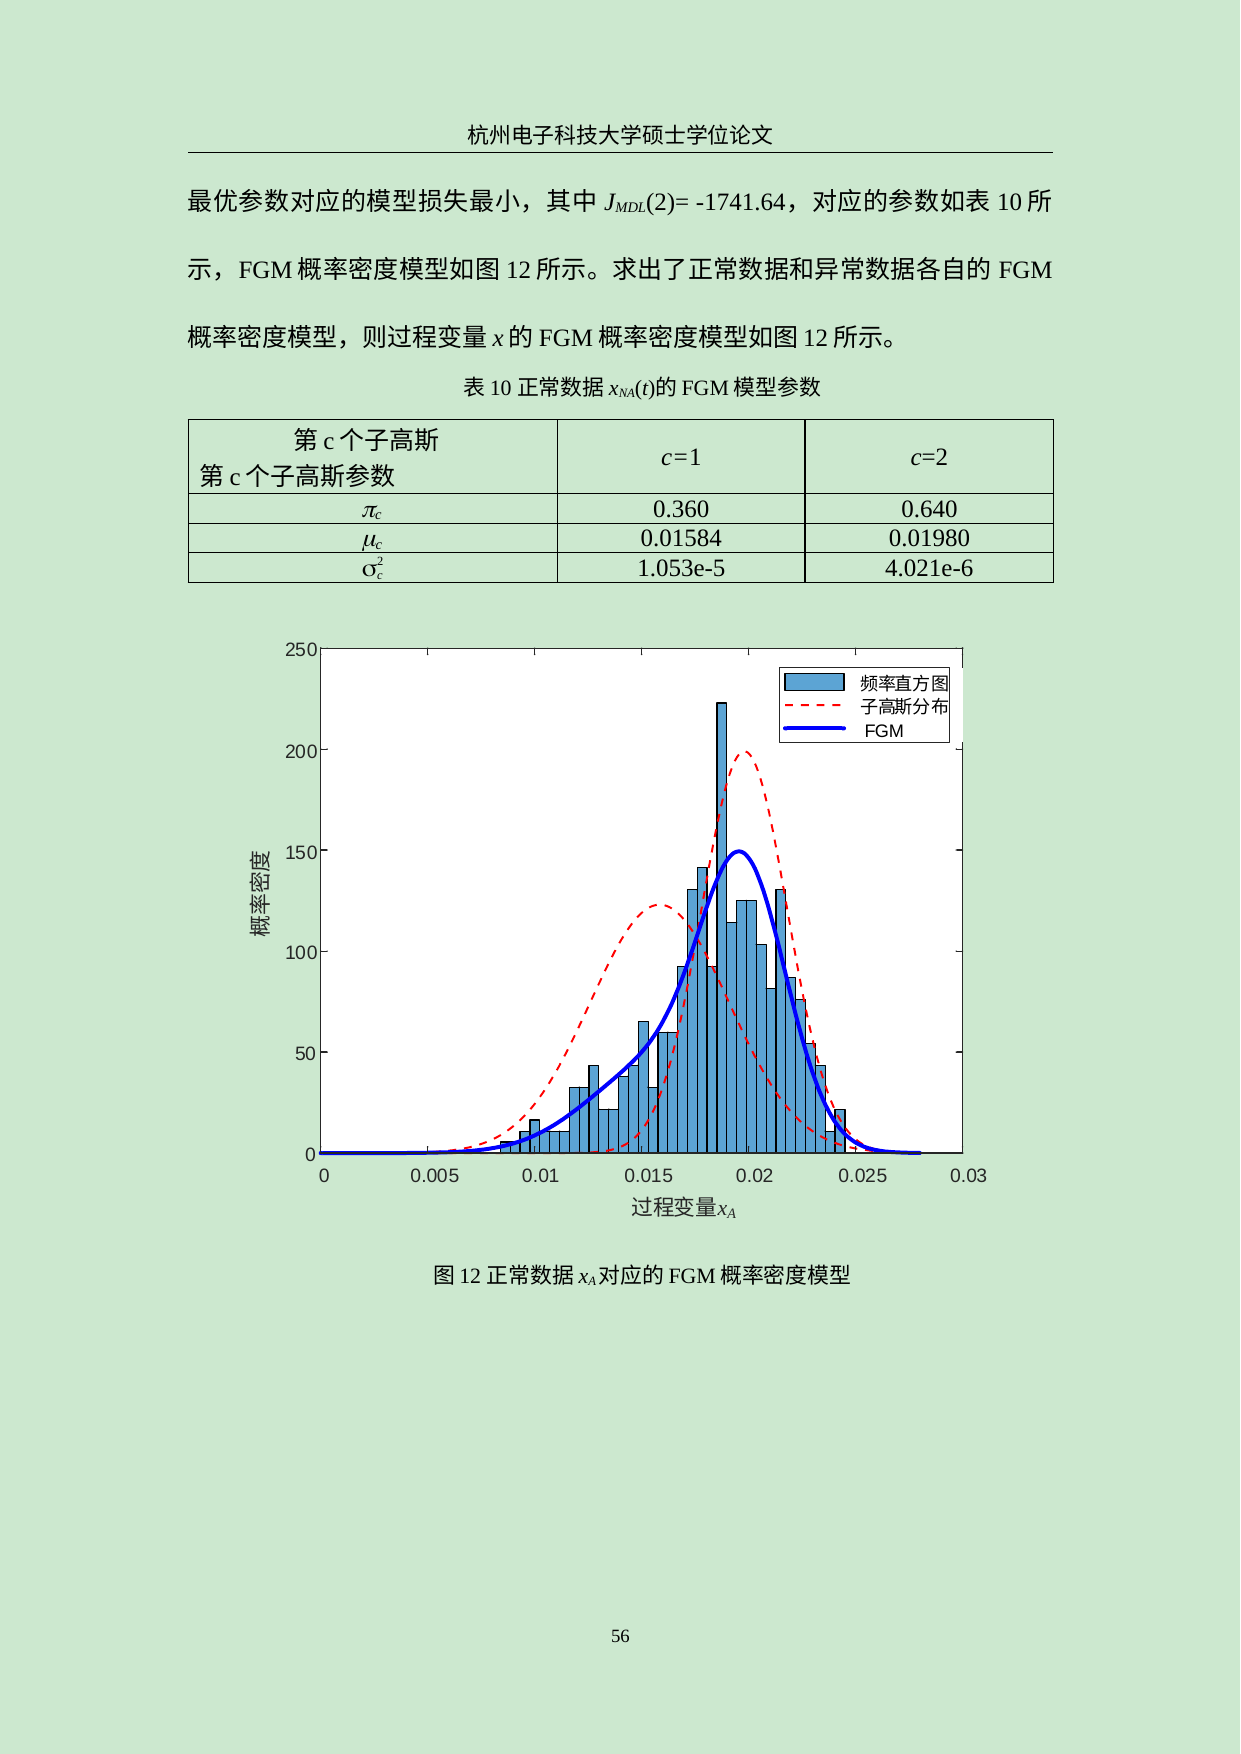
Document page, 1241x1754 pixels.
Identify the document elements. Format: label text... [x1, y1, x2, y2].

table_cell 0.01980 [806, 524, 1053, 552]
table_cell 2 c [189, 553, 557, 582]
table_header c=1 [558, 420, 804, 493]
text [187, 166, 1053, 369]
table_cell 4.021e-6 [806, 553, 1053, 582]
table_cell 1.053e-5 [558, 553, 804, 582]
table_header 第c个子高斯 第c个子高斯参数 [189, 420, 557, 493]
table_cell 0.360 [558, 494, 804, 522]
table_cell 0.640 [806, 494, 1053, 522]
table_cell 0.01584 [558, 524, 804, 552]
table_cell c [189, 494, 557, 522]
table_header c=2 [806, 420, 1053, 493]
text 表10 正常数据xNA(t)的FGM模型参数 [187, 369, 1053, 403]
text 图12 正常数据xA对应的FGM概率密度模型 [187, 1257, 1053, 1291]
table_cell c [189, 524, 557, 552]
